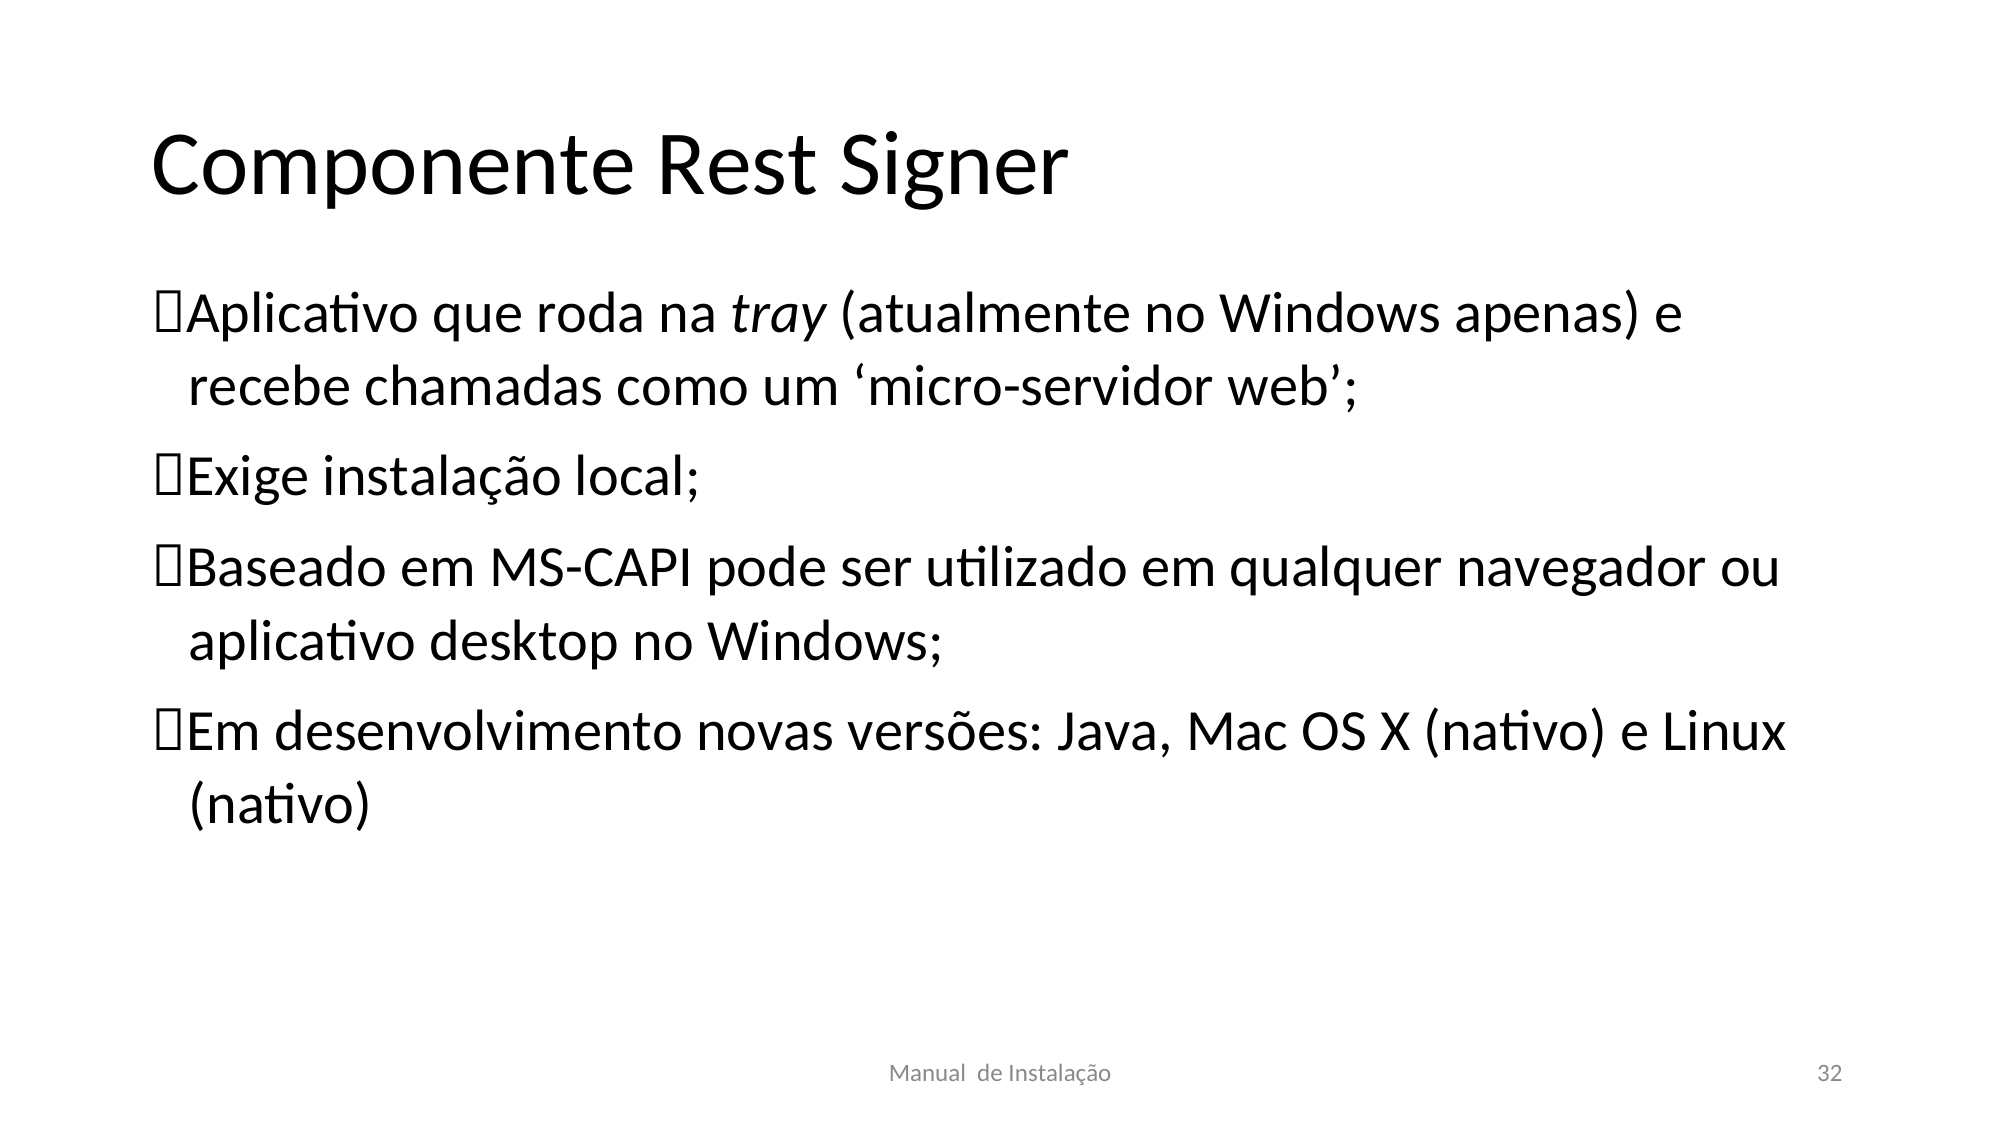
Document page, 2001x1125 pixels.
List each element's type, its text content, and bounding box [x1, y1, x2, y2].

subtitle Componente Rest Signer [151, 106, 1842, 217]
text Exige instalação local; [151, 433, 1842, 513]
text Aplicativo que roda na tray (atualmente no Windows apenas) e recebe chamadas como um ‘micro-servidor web’; [151, 270, 1842, 420]
text Em desenvolvimento novas versões: Java, Mac OS X (nativo) e Linux (nativo) [151, 688, 1842, 838]
text Baseado em MS-CAPI pode ser utilizado em qualquer navegador ou aplicativo desktop no Windows; [151, 524, 1842, 674]
